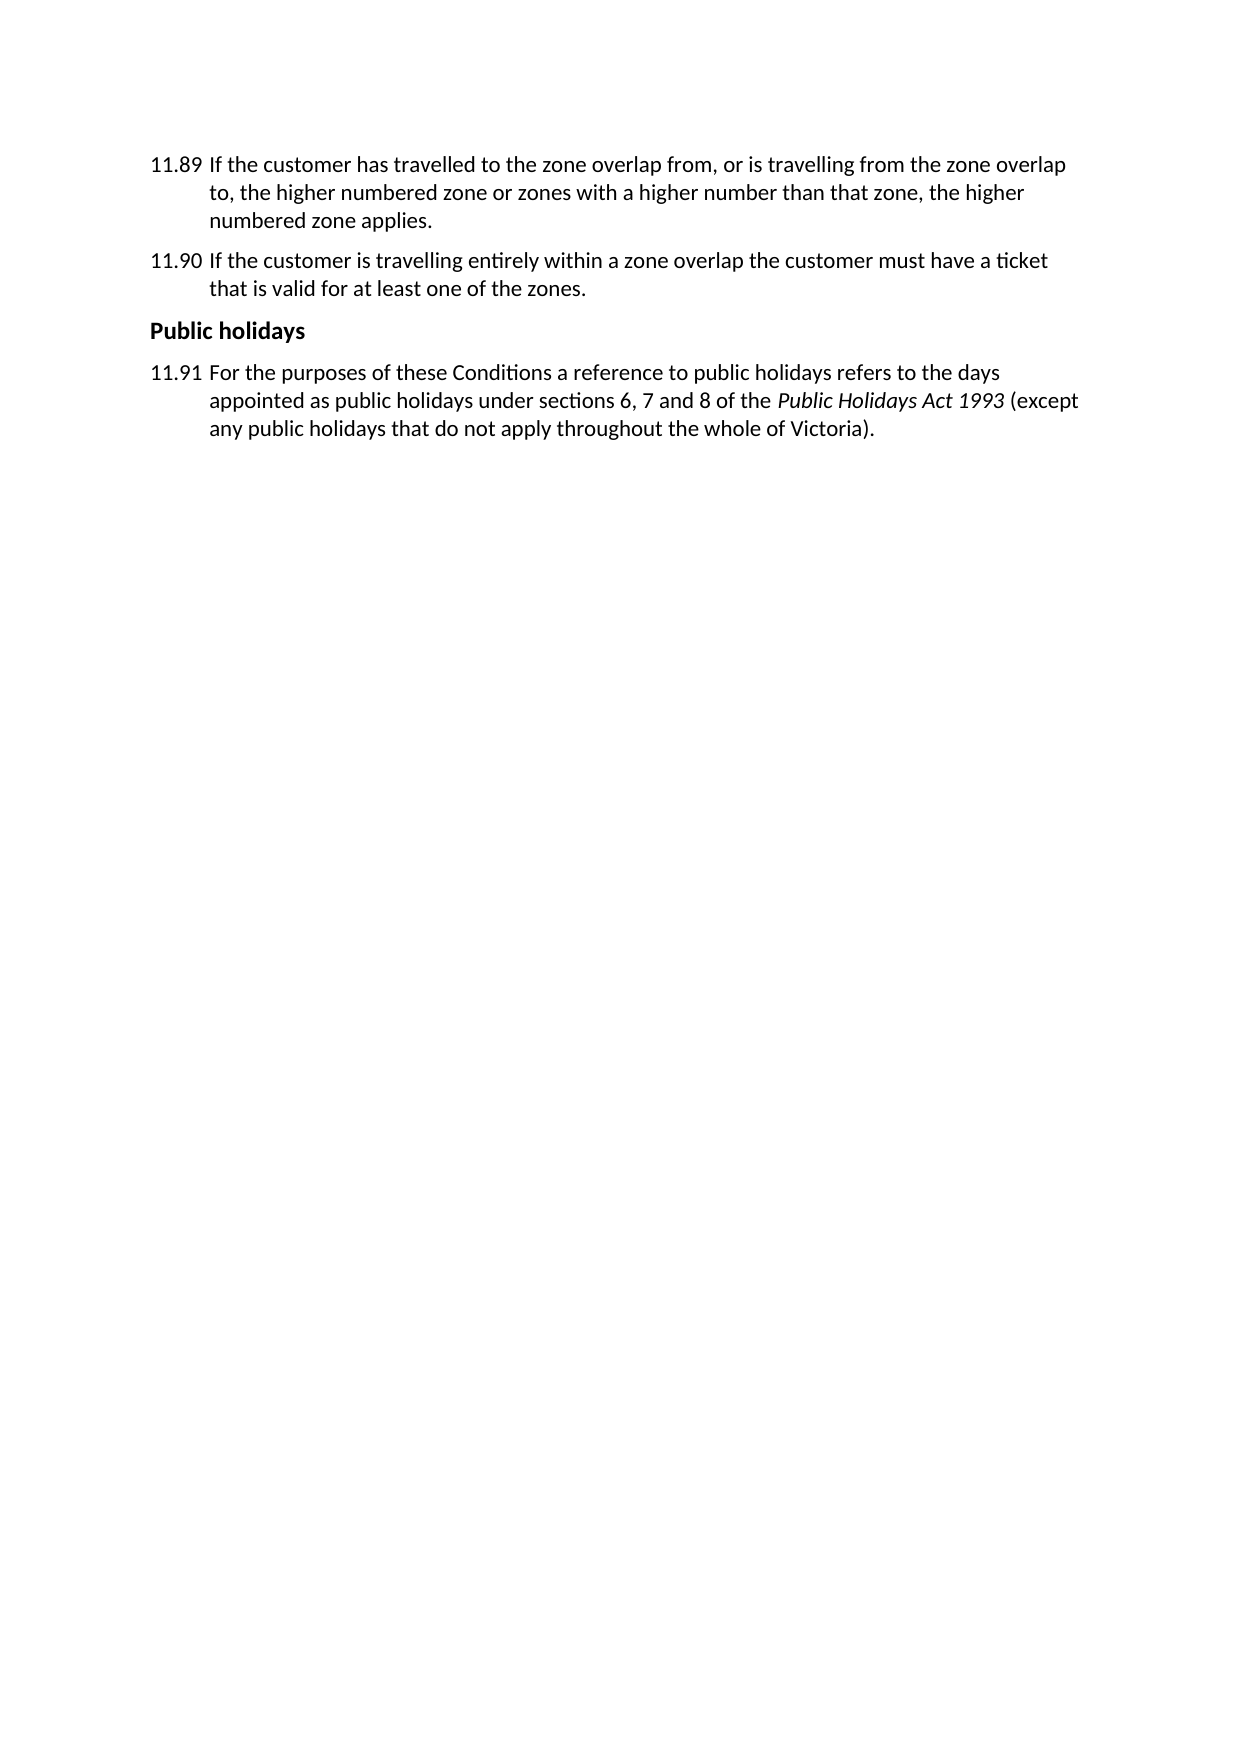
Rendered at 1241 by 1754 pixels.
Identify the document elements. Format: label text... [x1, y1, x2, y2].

list If the customer has travelled to the zone overlap from, or is travelling from the zone overlap to, the higher numbered zone or zones with a higher number than that zone, the higher numbered zone applies. [150, 150, 1090, 234]
list If the customer is travelling entirely within a zone overlap the customer must have a ticket that is valid for at least one of the zones. [150, 247, 1090, 303]
subtitle Public holidays [150, 315, 1090, 346]
list For the purposes of these Conditions a reference to public holidays refers to the days appointed as public holidays under sections 6, 7 and 8 of the Public Holidays Act 1993 (except any public holidays that do not apply throughout the whole of Victoria). [150, 358, 1090, 442]
